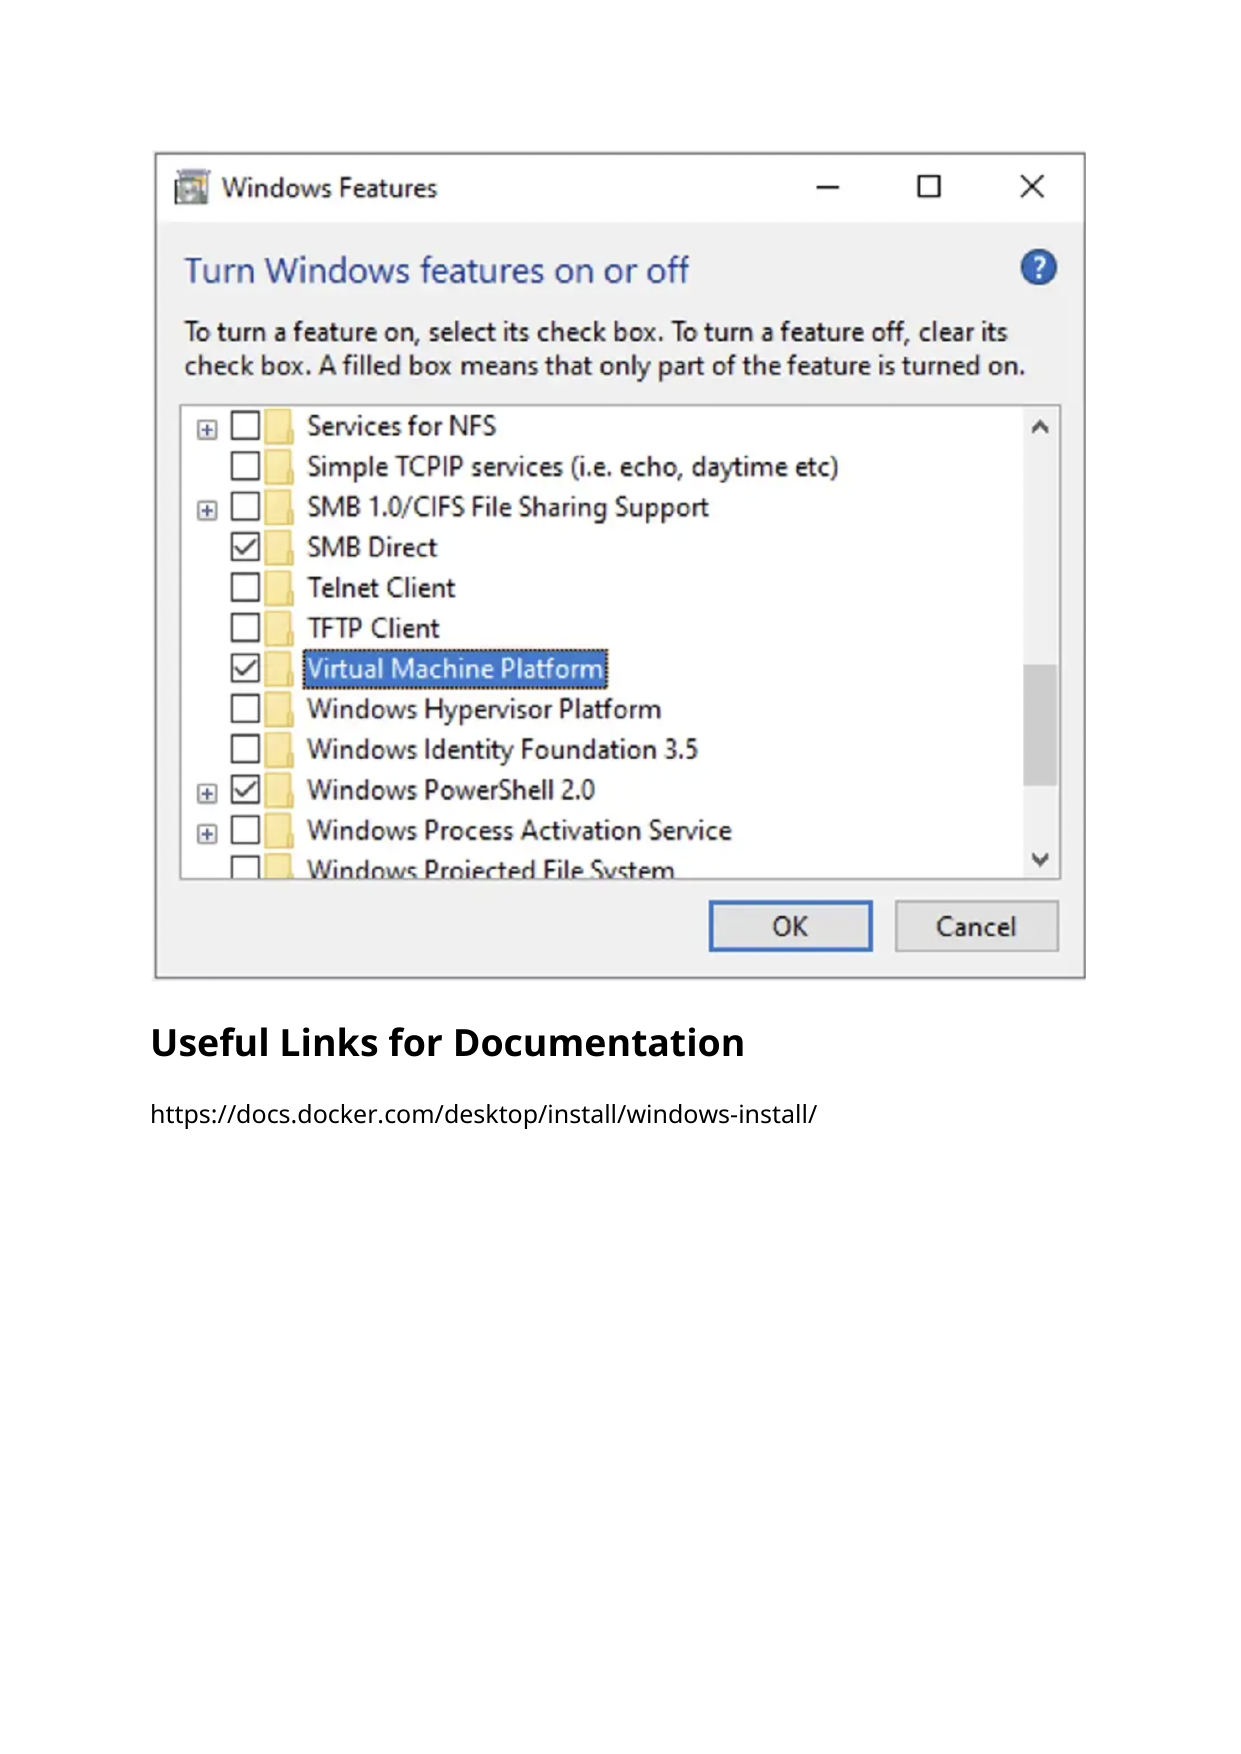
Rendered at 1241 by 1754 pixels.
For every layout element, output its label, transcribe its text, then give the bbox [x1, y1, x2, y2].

picture [150, 150, 1091, 988]
text Useful Links for Documentation [150, 1017, 1090, 1068]
text https://docs.docker.com/desktop/install/windows-install/ [150, 1097, 1090, 1131]
